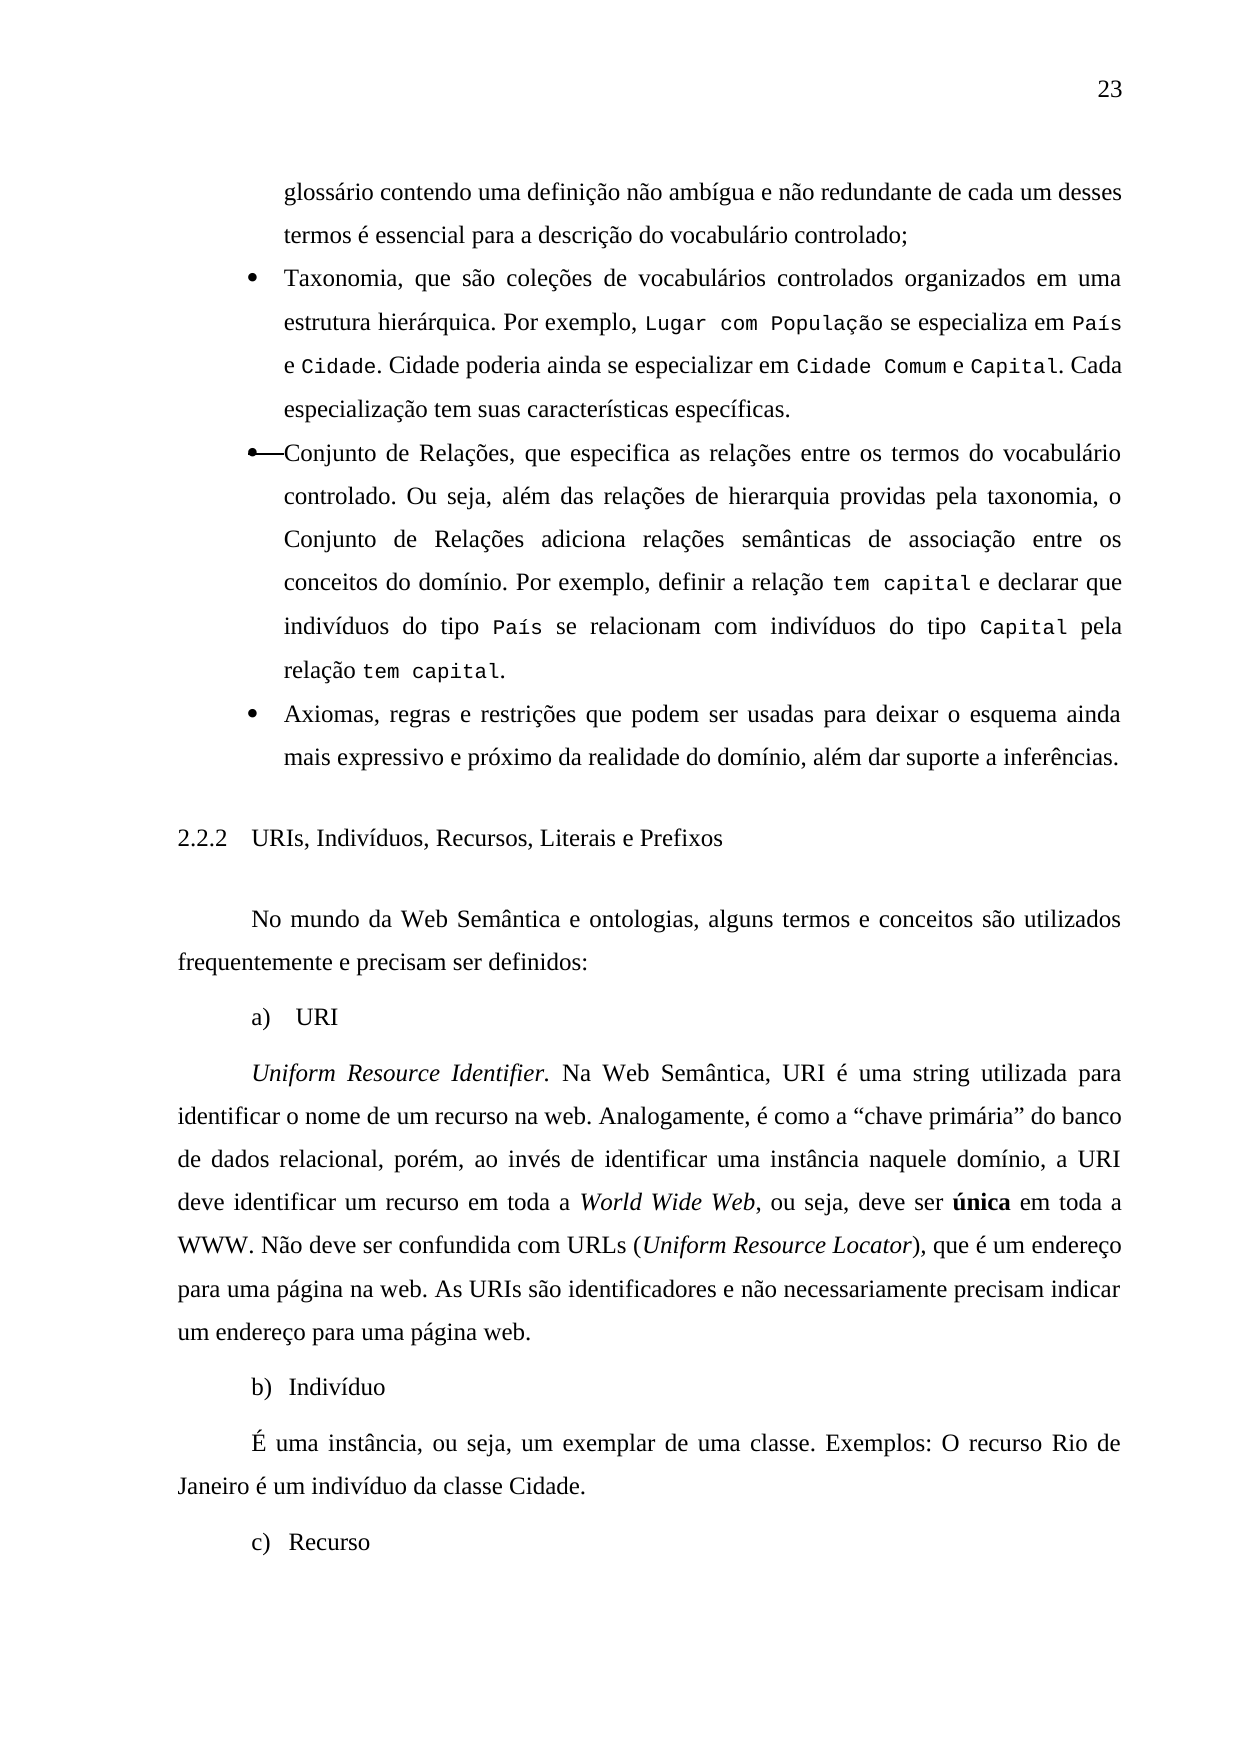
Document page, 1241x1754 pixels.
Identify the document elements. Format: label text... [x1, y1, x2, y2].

list Conjunto de Relações, que especifica as relações entre os termos do vocabulário controlado. Ou seja, além das relações de hierarquia providas pela taxonomia, o Conjunto de Relações adiciona relações semânticas de associação entre os conceitos do domínio. Por exemplo, definir a relação tem capital e declarar que indivíduos do tipo País se relacionam com indivíduos do tipo Capital pela relação tem capital. [248, 438, 1122, 684]
text No mundo da Web Semântica e ontologias, alguns termos e conceitos são utilizados frequentemente e precisam ser definidos: [177, 904, 1122, 976]
list Taxonomia, que são coleções de vocabulários controlados organizados em uma estrutura hierárquica. Por exemplo, Lugar com População se especializa em País e Cidade. Cidade poderia ainda se especializar em Cidade Comum e Capital. Cada especialização tem suas características específicas. [248, 263, 1122, 423]
list Recurso [251, 1527, 1122, 1556]
text Uniform Resource Identifier. Na Web Semântica, URI é uma string utilizada para identificar o nome de um recurso na web. Analogamente, é como a “chave primária” do banco de dados relacional, porém, ao invés de identificar uma instância naquele domínio, a URI deve identificar um recurso em toda a World Wide Web, ou seja, deve ser única em toda a WWW. Não deve ser confundida com URLs (Uniform Resource Locator), que é um endereço para uma página na web. As URIs são identificadores e não necessariamente precisam indicar um endereço para uma página web. [177, 1058, 1122, 1346]
list URI [251, 1002, 1122, 1031]
list URIs, Indivíduos, Recursos, Literais e Prefixos [177, 823, 1122, 852]
text É uma instância, ou seja, um exemplar de uma classe. Exemplos: O recurso Rio de Janeiro é um indivíduo da classe Cidade. [177, 1428, 1122, 1500]
list Axiomas, regras e restrições que podem ser usadas para deixar o esquema ainda mais expressivo e próximo da realidade do domínio, além dar suporte a inferências. [248, 699, 1122, 771]
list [248, 177, 1122, 249]
list Indivíduo [251, 1372, 1122, 1401]
